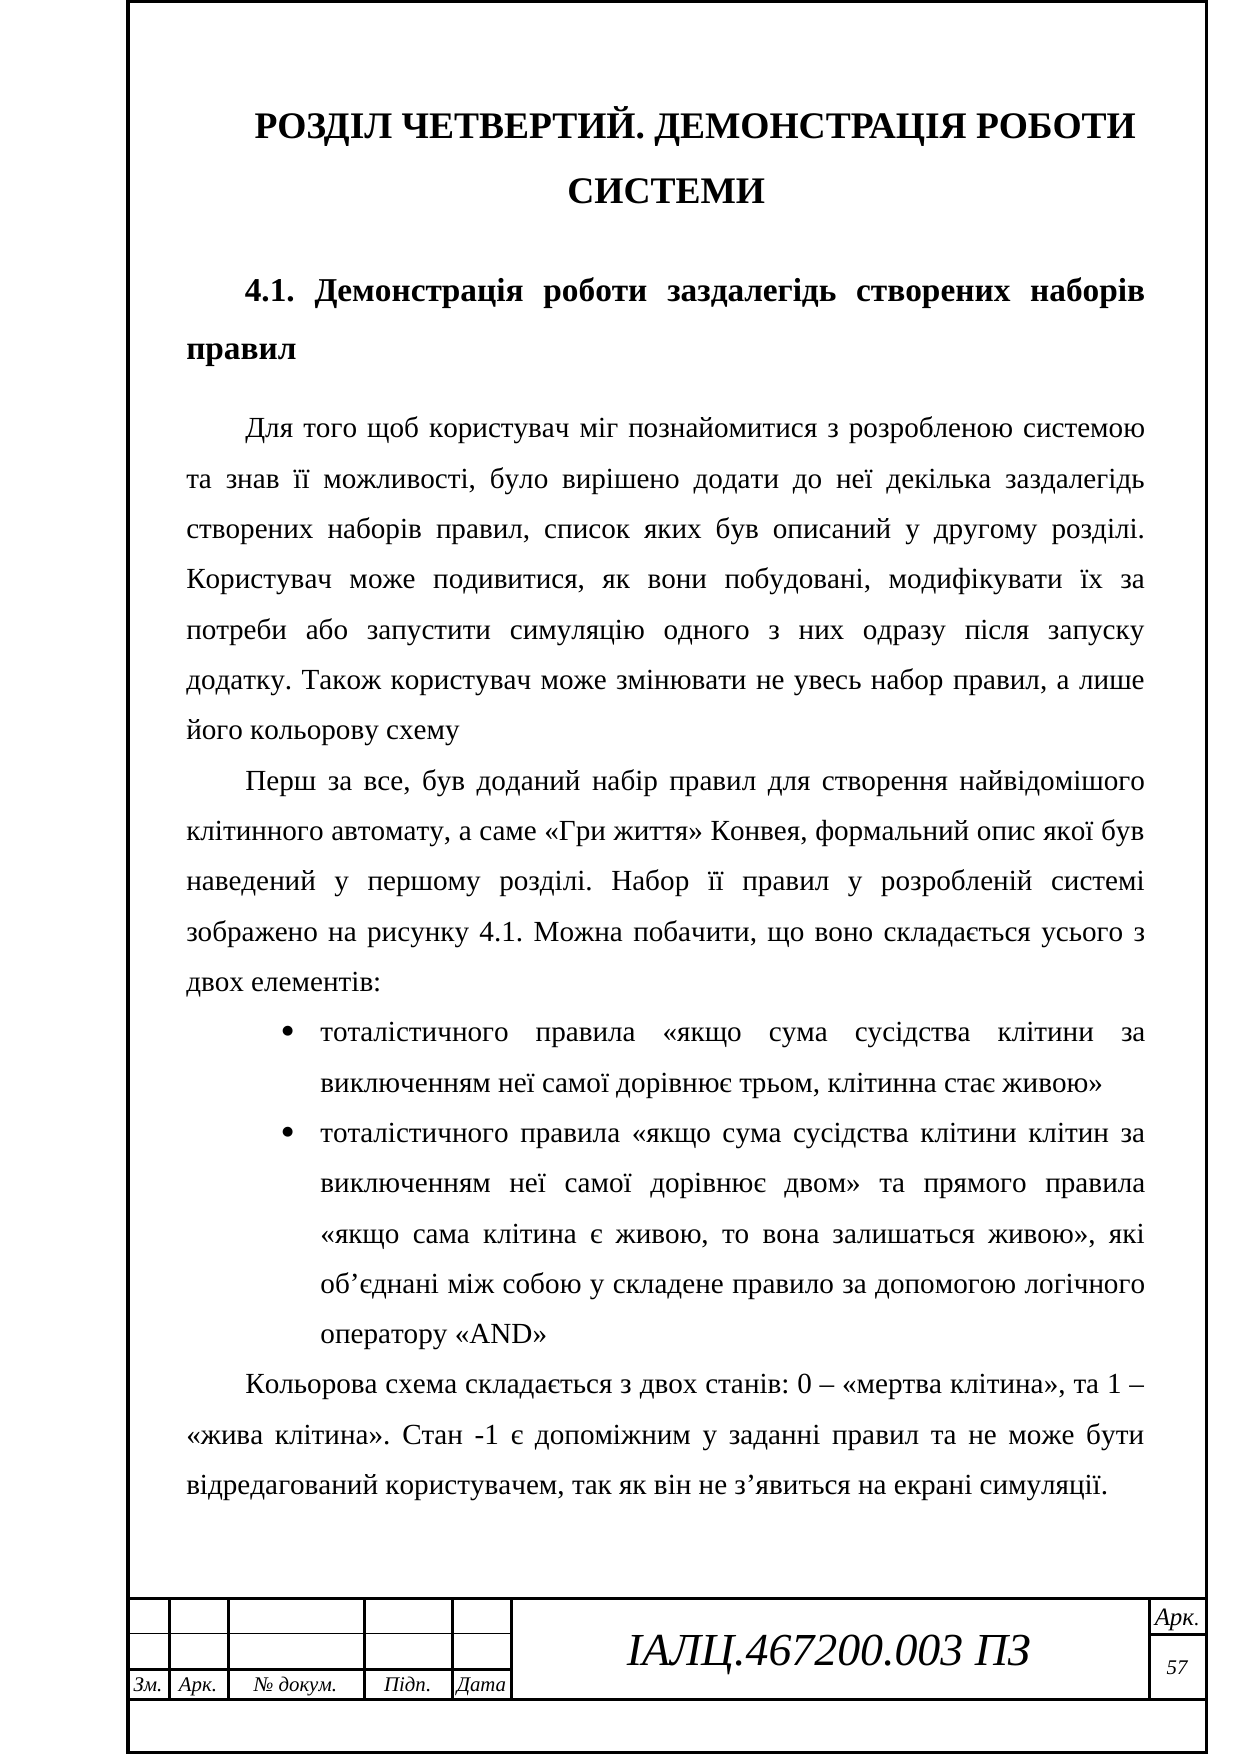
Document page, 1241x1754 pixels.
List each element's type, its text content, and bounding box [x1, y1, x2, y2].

list тоталістичного правила «якщо сума сусідства клітини за виключенням неї самої дорівнює трьом, клітинна стає живою» [283, 1014, 1146, 1098]
text Для того щоб користувач міг познайомитися з розробленою системою та знав її можливості, було вирішено додати до неї декілька заздалегідь створених наборів правил, список яких був описаний у другому розділі. Користувач може подивитися, як вони побудовані, модифікувати їх за потреби або запустити симуляцію одного з них одразу після запуску додатку. Також користувач може змінювати не увесь набор правил, а лише його кольорову схему [186, 411, 1146, 746]
subtitle 4.1. Демонстрація роботи заздалегідь створених наборів правил [186, 271, 1146, 366]
subtitle РОЗДІЛ ЧЕТВЕРТИЙ. ДЕМОНСТРАЦІЯ РОБОТИ СИСТЕМИ [186, 104, 1146, 211]
text Перш за все, був доданий набір правил для створення найвідомішого клітинного автомату, а саме «Гри життя» Конвея, формальний опис якої був наведений у першому розділі. Набор її правил у розробленій системі зображено на рисунку 4.1. Можна побачити, що воно складається усього з двох елементів: [186, 763, 1146, 997]
list тоталістичного правила «якщо сума сусідства клітини клітин за виключенням неї самої дорівнює двом» та прямого правила «якщо сама клітина є живою, то вона залишаться живою», які об’єднані між собою у складене правило за допомогою логічного оператору «AND» [283, 1115, 1146, 1350]
text Кольорова схема складається з двох станів: 0 – «мертва клітина», та 1 – «жива клітина». Стан -1 є допоміжним у заданні правил та не може бути відредагований користувачем, так як він не з’явиться на екрані симуляції. [186, 1367, 1146, 1501]
